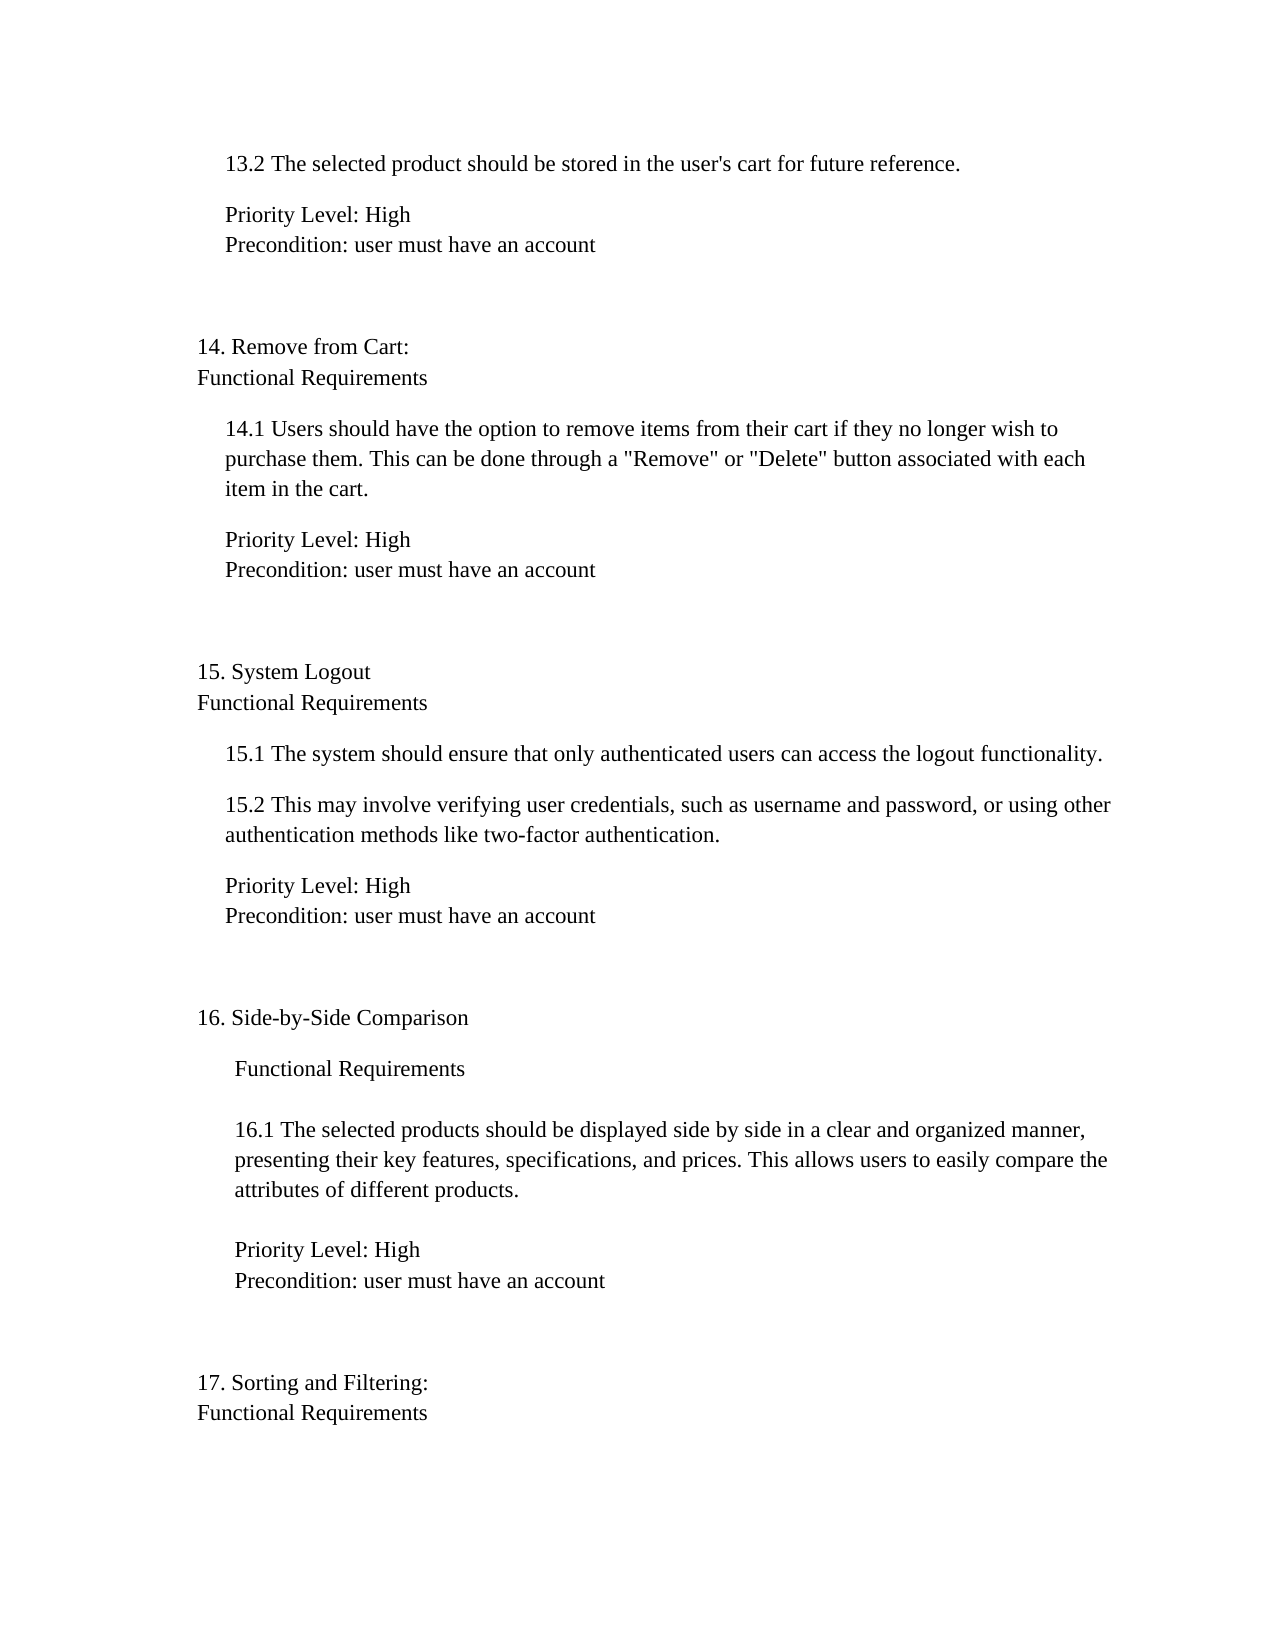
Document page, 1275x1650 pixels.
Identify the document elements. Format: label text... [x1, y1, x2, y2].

text 15.1 The system should ensure that only authenticated users can access the logout functionality. [225, 739, 1125, 766]
text 15. System Logout Functional Requirements [197, 658, 1125, 715]
list Functional Requirements [234, 1055, 1125, 1082]
text 14.1 Users should have the option to remove items from their cart if they no longer wish to purchase them. This can be done through a "Remove" or "Delete" button associated with each item in the cart. [225, 414, 1125, 501]
text 15.2 This may involve verifying user credentials, such as username and password, or using other authentication methods like two-factor authentication. [225, 791, 1125, 847]
text 13.2 The selected product should be stored in the user's cart for future reference. [225, 150, 1125, 176]
list Precondition: user must have an account [234, 1267, 1125, 1293]
text 17. Sorting and Filtering: Functional Requirements [197, 1369, 1125, 1425]
text Priority Level: High Precondition: user must have an account [225, 201, 1125, 258]
text 14. Remove from Cart: Functional Requirements [197, 333, 1125, 390]
text 16. Side-by-Side Comparison [197, 1004, 1125, 1031]
text Priority Level: High Precondition: user must have an account [225, 526, 1125, 583]
list Priority Level: High [234, 1236, 1125, 1263]
text Priority Level: High Precondition: user must have an account [225, 872, 1125, 928]
list 16.1 The selected products should be displayed side by side in a clear and organized manner, presenting their key features, specifications, and prices. This allows users to easily compare the attributes of different products. [234, 1116, 1125, 1202]
